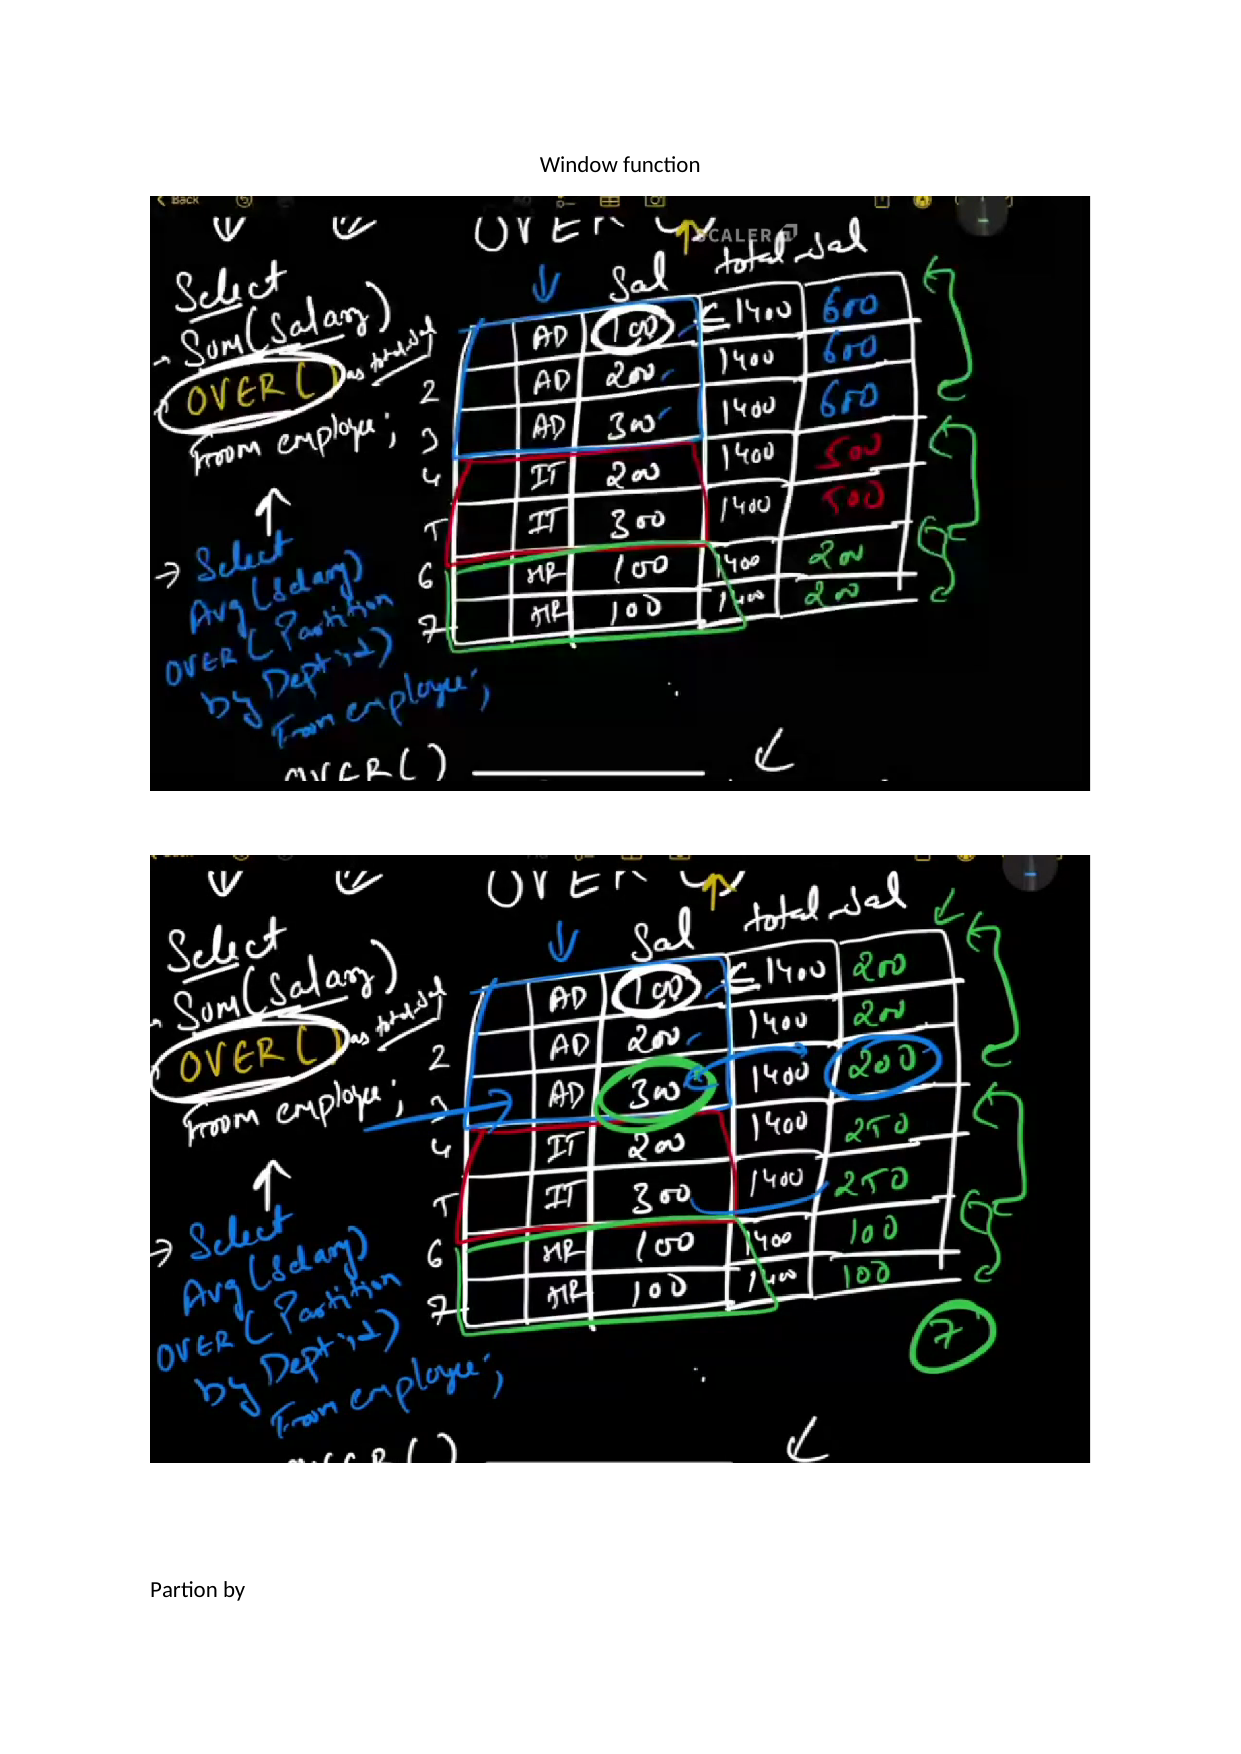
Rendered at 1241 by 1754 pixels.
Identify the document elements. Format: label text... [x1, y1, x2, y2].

text Partion by [150, 1575, 1090, 1603]
picture [150, 196, 1091, 791]
picture [150, 855, 1091, 1463]
text Window function [150, 150, 1090, 178]
